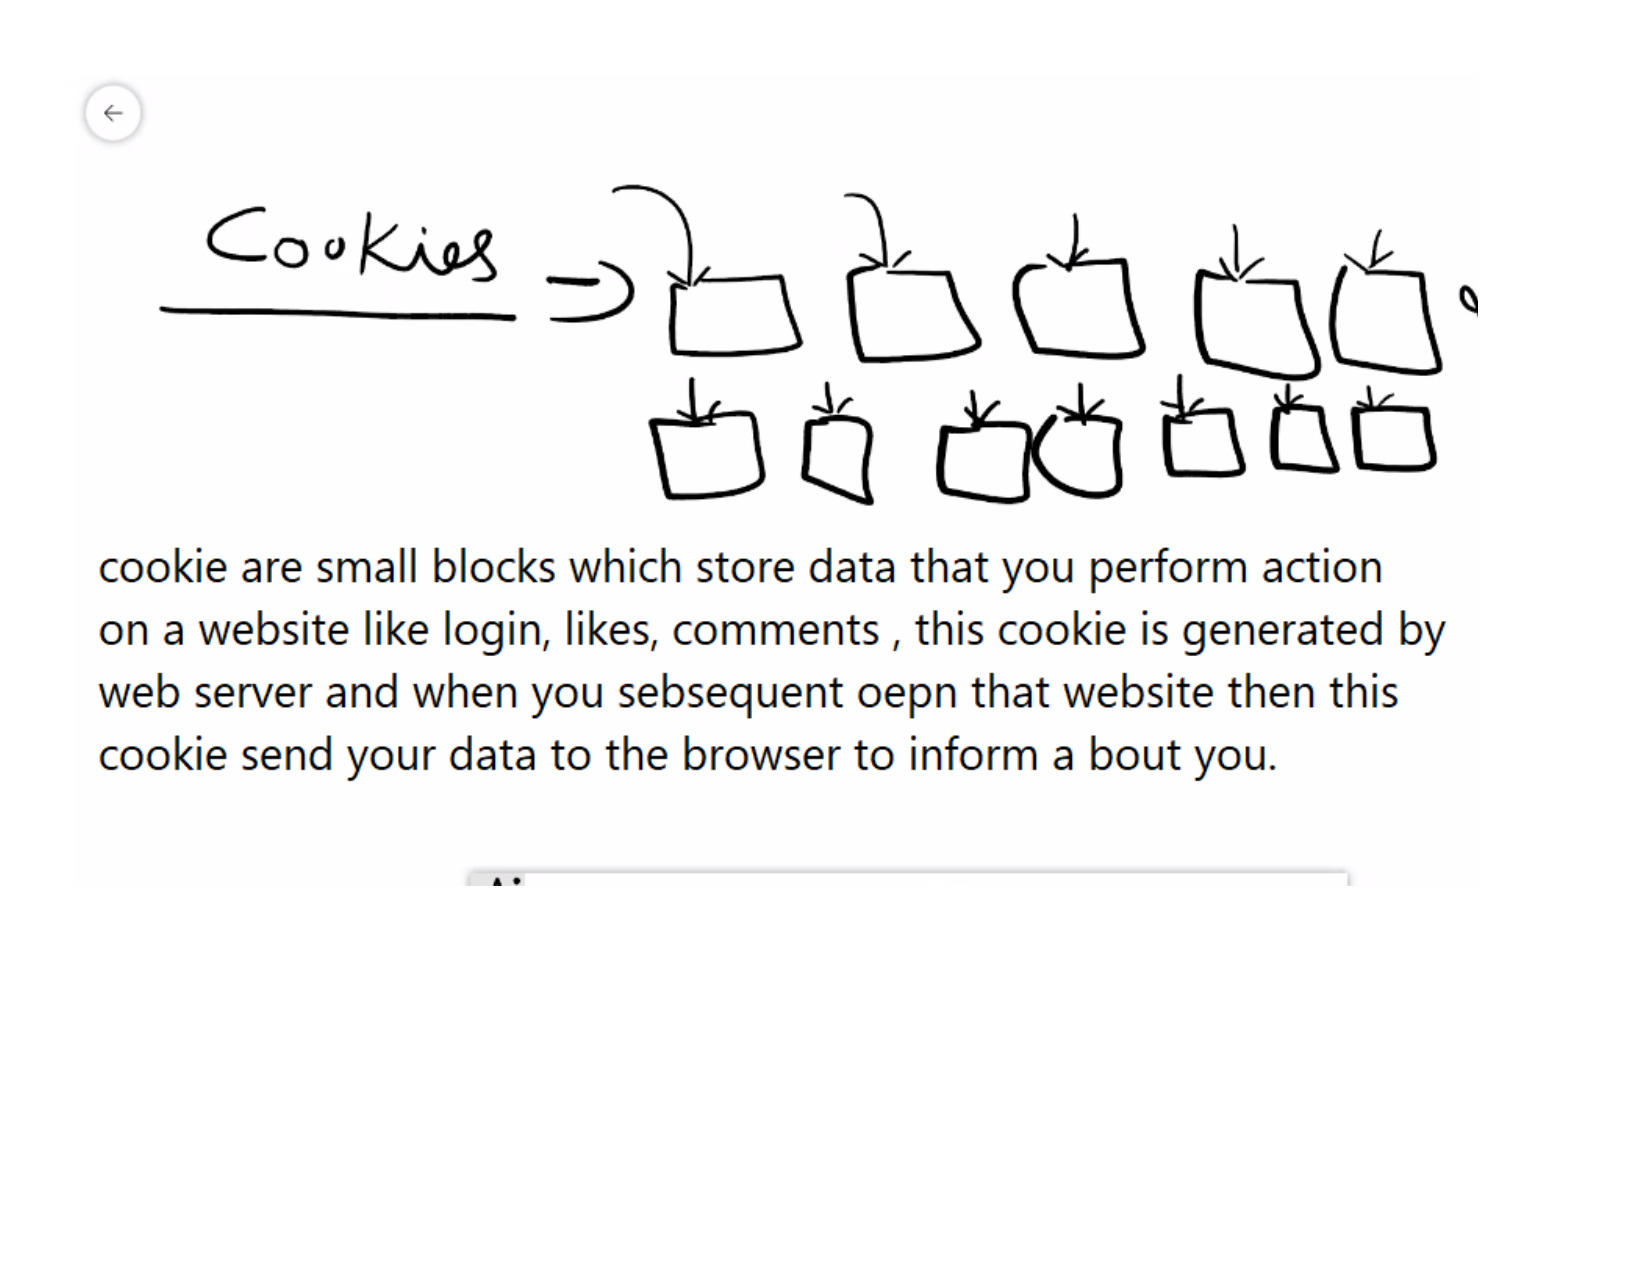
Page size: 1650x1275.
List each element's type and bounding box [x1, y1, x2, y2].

picture [75, 75, 1478, 886]
